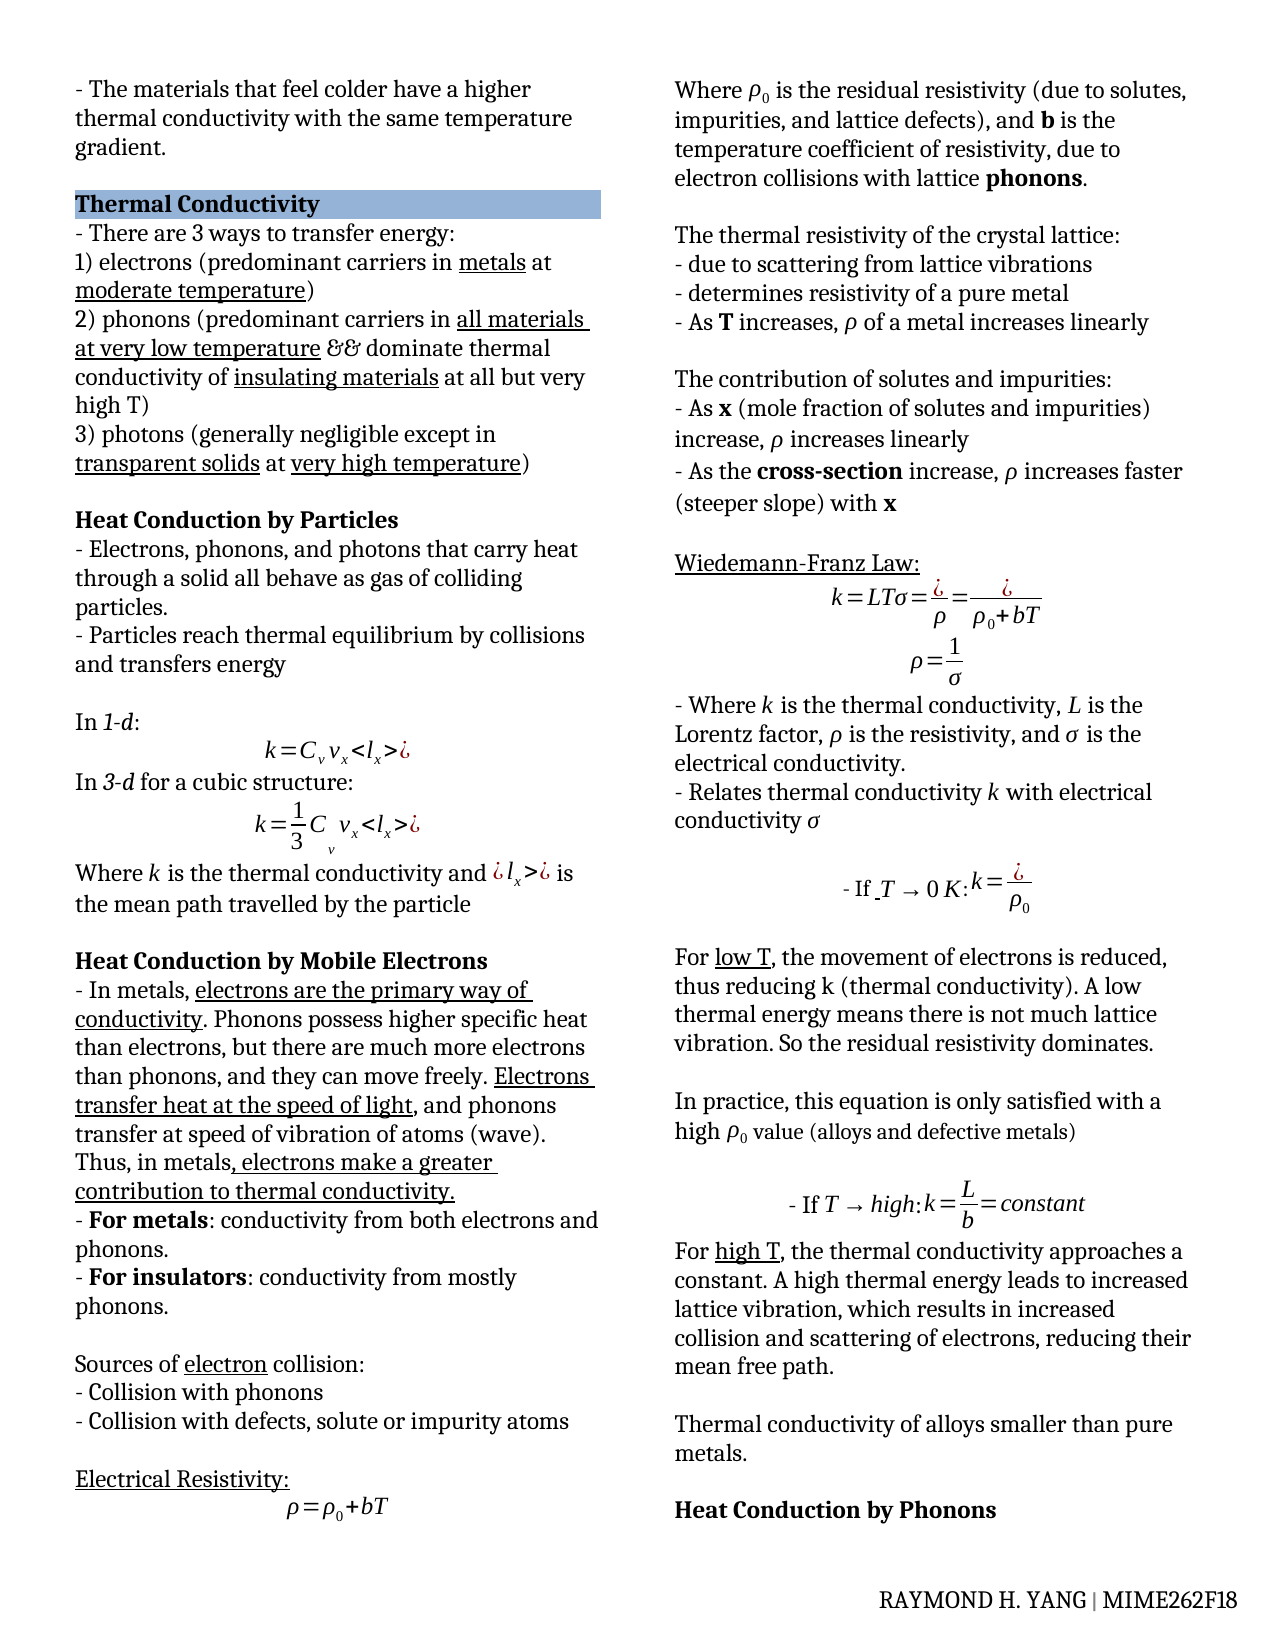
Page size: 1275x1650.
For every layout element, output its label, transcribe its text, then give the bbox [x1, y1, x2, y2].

text - For insulators: conductivity from mostly phonons. [75, 1263, 601, 1321]
text Electrical Resistivity: [75, 1464, 601, 1493]
text - Particles reach thermal equilibrium by collisions and transfers energy [75, 621, 601, 679]
text - Where is the thermal conductivity, is the Lorentz factor, is the resistivity, and is the electrical conductivity. [674, 691, 1200, 778]
text - determines resistivity of a pure metal [674, 279, 1200, 308]
text Where is the thermal conductivity and is the mean path travelled by the particle [75, 858, 601, 918]
text The contribution of solutes and impurities: [674, 365, 1200, 394]
text For low T, the movement of electrons is reduced, thus reducing k (thermal conductivity). A low thermal energy means there is not much lattice vibration. So the residual resistivity dominates. [674, 943, 1200, 1058]
text For high T, the thermal conductivity approaches a constant. A high thermal energy leads to increased lattice vibration, which results in increased collision and scattering of electrons, reducing their mean free path. [674, 1237, 1200, 1381]
text Where is the residual resistivity (due to solutes, impurities, and lattice defects), and b is the temperature coefficient of resistivity, due to electron collisions with lattice phonons. [674, 75, 1200, 193]
text Heat Conduction by Phonons [674, 1496, 1200, 1525]
text 3) photons (generally negligible except in transparent solids at very high temperature) [75, 420, 601, 477]
text Heat Conduction by Particles [75, 506, 601, 535]
text Sources of electron collision: [75, 1349, 601, 1378]
text The thermal resistivity of the crystal lattice: [674, 221, 1200, 250]
text - As T increases, of a metal increases linearly [674, 308, 1200, 336]
text - As x (mole fraction of solutes and impurities) increase, increases linearly [674, 394, 1200, 454]
text 2) phonons (predominant carriers in all materials at very low temperature && dominate thermal conductivity of insulating materials at all but very high T) [75, 305, 601, 420]
text - If : [674, 862, 1200, 916]
text Thermal conductivity of alloys smaller than pure metals. [674, 1410, 1200, 1467]
text In practice, this equation is only satisfied with a high value (alloys and defective metals) [674, 1087, 1200, 1147]
text - In metals, electrons are the primary way of conductivity. Phonons possess higher specific heat than electrons, but there are much more electrons than phonons, and they can move freely. Electrons transfer heat at the speed of light, and phonons transfer at speed of vibration of atoms (wave). Thus, in metals, electrons make a greater contribution to thermal conductivity. [75, 976, 601, 1206]
text - The materials that feel colder have a higher thermal conductivity with the same temperature gradient. [75, 75, 601, 161]
text In 3-d for a cubic structure: [75, 768, 601, 796]
text Thermal Conductivity [75, 190, 601, 219]
text - Relates thermal conductivity with electrical conductivity [674, 778, 1200, 835]
text - For metals: conductivity from both electrons and phonons. [75, 1206, 601, 1263]
text In 1-d: [75, 707, 601, 736]
text - As the cross-section increase, increases faster (steeper slope) with x [674, 457, 1200, 517]
text - If : [674, 1175, 1200, 1234]
text - There are 3 ways to transfer energy: [75, 219, 601, 247]
text - due to scattering from lattice vibrations [674, 250, 1200, 279]
text - Electrons, phonons, and photons that carry heat through a solid all behave as gas of colliding particles. [75, 535, 601, 621]
text 1) electrons (predominant carriers in metals at moderate temperature) [75, 247, 601, 305]
text - Collision with defects, solute or impurity atoms [75, 1407, 601, 1436]
text - Collision with phonons [75, 1378, 601, 1407]
text Wiedemann-Franz Law: [674, 549, 1200, 578]
text Heat Conduction by Mobile Electrons [75, 947, 601, 976]
